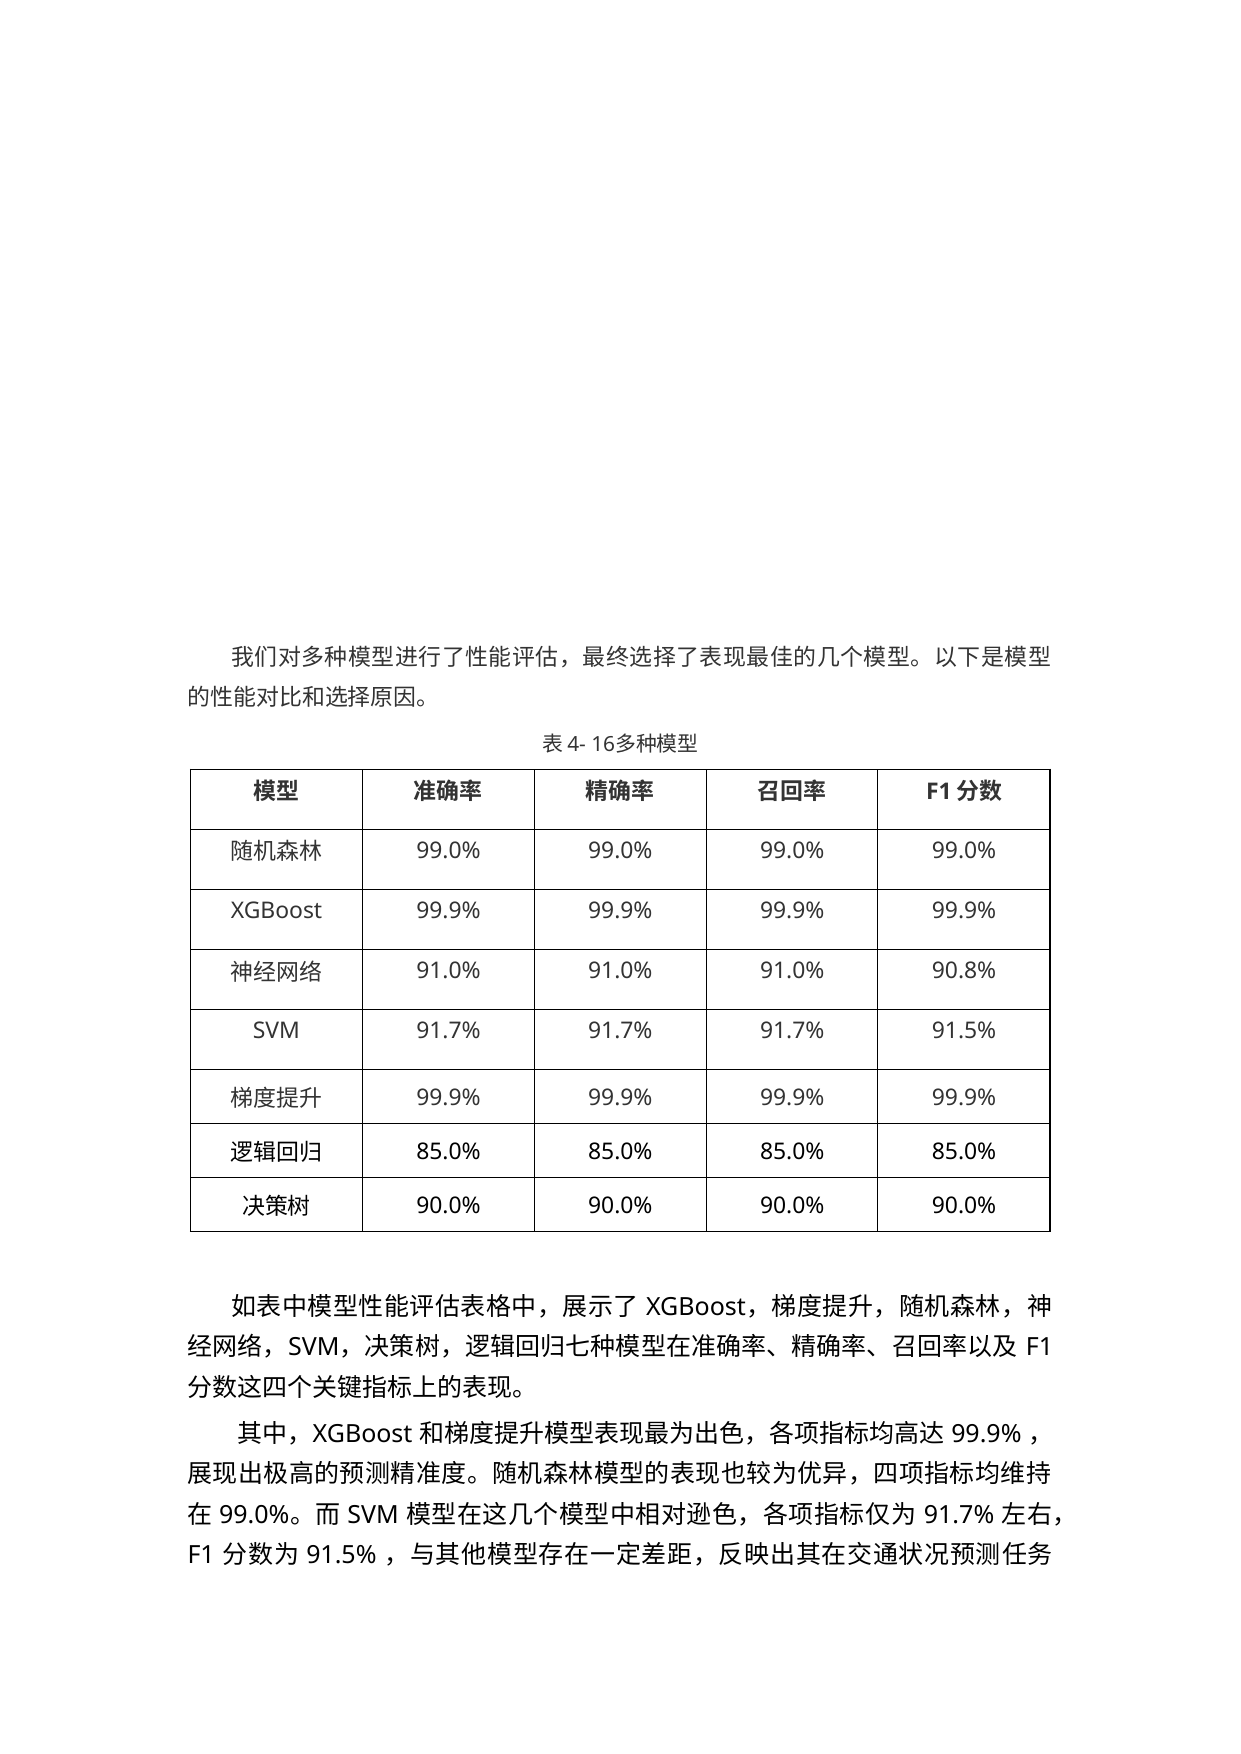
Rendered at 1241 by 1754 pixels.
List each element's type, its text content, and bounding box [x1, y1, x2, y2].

table_cell 91.0% [707, 950, 877, 1009]
table_header 模型 [191, 770, 362, 829]
table_cell 随机森林 [191, 830, 362, 889]
table_cell 91.5% [878, 1010, 1049, 1069]
table_cell 85.0% [707, 1124, 877, 1177]
table_cell 85.0% [878, 1124, 1049, 1177]
table_cell 85.0% [363, 1124, 534, 1177]
table_header F1分数 [878, 770, 1049, 829]
table_cell 85.0% [535, 1124, 706, 1177]
table_cell 99.0% [535, 830, 706, 889]
table_cell 90.0% [707, 1178, 877, 1231]
text 如表中模型性能评估表格中，展示了XGBoost，梯度提升，随机森林，神经网络，SVM，决策树，逻辑回归七种模型在准确率、精确率、召回率以及 F1 分数这四个关键指标上的表现。 [187, 1284, 1053, 1405]
table_cell 99.9% [707, 1070, 877, 1123]
table_cell 99.0% [363, 830, 534, 889]
table_cell XGBoost [191, 890, 362, 949]
table_header 精确率 [535, 770, 706, 829]
table_cell 99.9% [363, 1070, 534, 1123]
text 我们对多种模型进行了性能评估，最终选择了表现最佳的几个模型。以下是模型的性能对比和选择原因。 [187, 635, 1053, 716]
table_cell 99.0% [707, 830, 877, 889]
table_cell 90.0% [878, 1178, 1049, 1231]
table_cell 90.0% [363, 1178, 534, 1231]
table_cell 90.0% [535, 1178, 706, 1231]
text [187, 1412, 1053, 1573]
table_header 准确率 [363, 770, 534, 829]
table_cell 91.0% [363, 950, 534, 1009]
table_cell 逻辑回归 [191, 1124, 362, 1177]
table_cell 神经网络 [191, 950, 362, 1009]
table_cell 91.7% [535, 1010, 706, 1069]
text 表4- 16多种模型 [187, 722, 1053, 762]
table_cell 91.0% [535, 950, 706, 1009]
table_header 召回率 [707, 770, 877, 829]
table_cell 91.7% [707, 1010, 877, 1069]
table_cell 决策树 [191, 1178, 362, 1231]
table_cell 99.9% [535, 1070, 706, 1123]
table_cell 99.9% [535, 890, 706, 949]
table_cell 99.0% [878, 830, 1049, 889]
table_cell 90.8% [878, 950, 1049, 1009]
table_cell 99.9% [878, 890, 1049, 949]
table_cell 梯度提升 [191, 1070, 362, 1123]
table_cell 99.9% [363, 890, 534, 949]
table_cell 91.7% [363, 1010, 534, 1069]
table_cell 99.9% [707, 890, 877, 949]
table_cell 99.9% [878, 1070, 1049, 1123]
table_cell SVM [191, 1010, 362, 1069]
